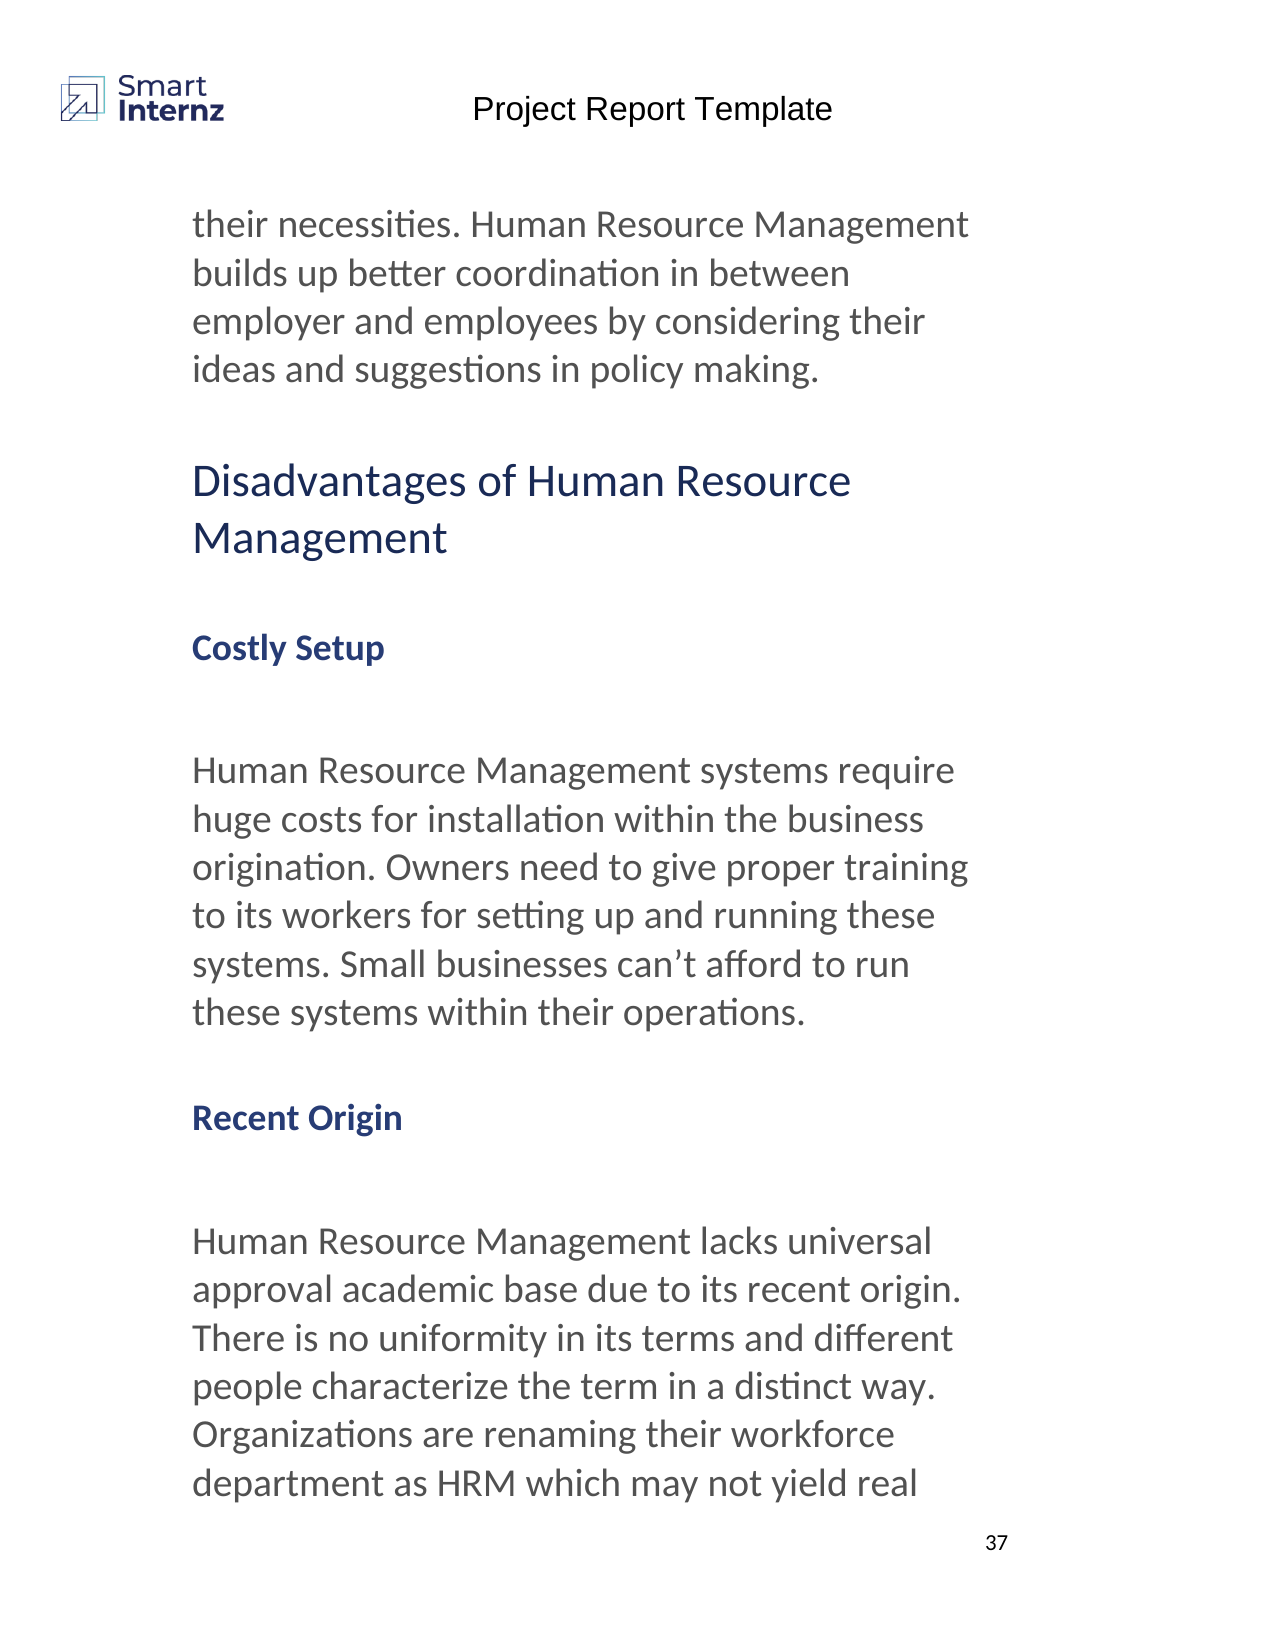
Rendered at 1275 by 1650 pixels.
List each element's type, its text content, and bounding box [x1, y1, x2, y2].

subtitle Recent Origin [192, 1094, 995, 1140]
subtitle Costly Setup [192, 623, 995, 669]
text Human Resource Management systems require huge costs for installation within the business origination. Owners need to give proper training to its workers for setting up and running these systems. Small businesses can’t afford to run these systems within their operations. [192, 746, 995, 1036]
text Disadvantages of Human Resource Management [192, 451, 995, 565]
picture [60, 75, 224, 121]
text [192, 199, 995, 392]
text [192, 1216, 995, 1506]
